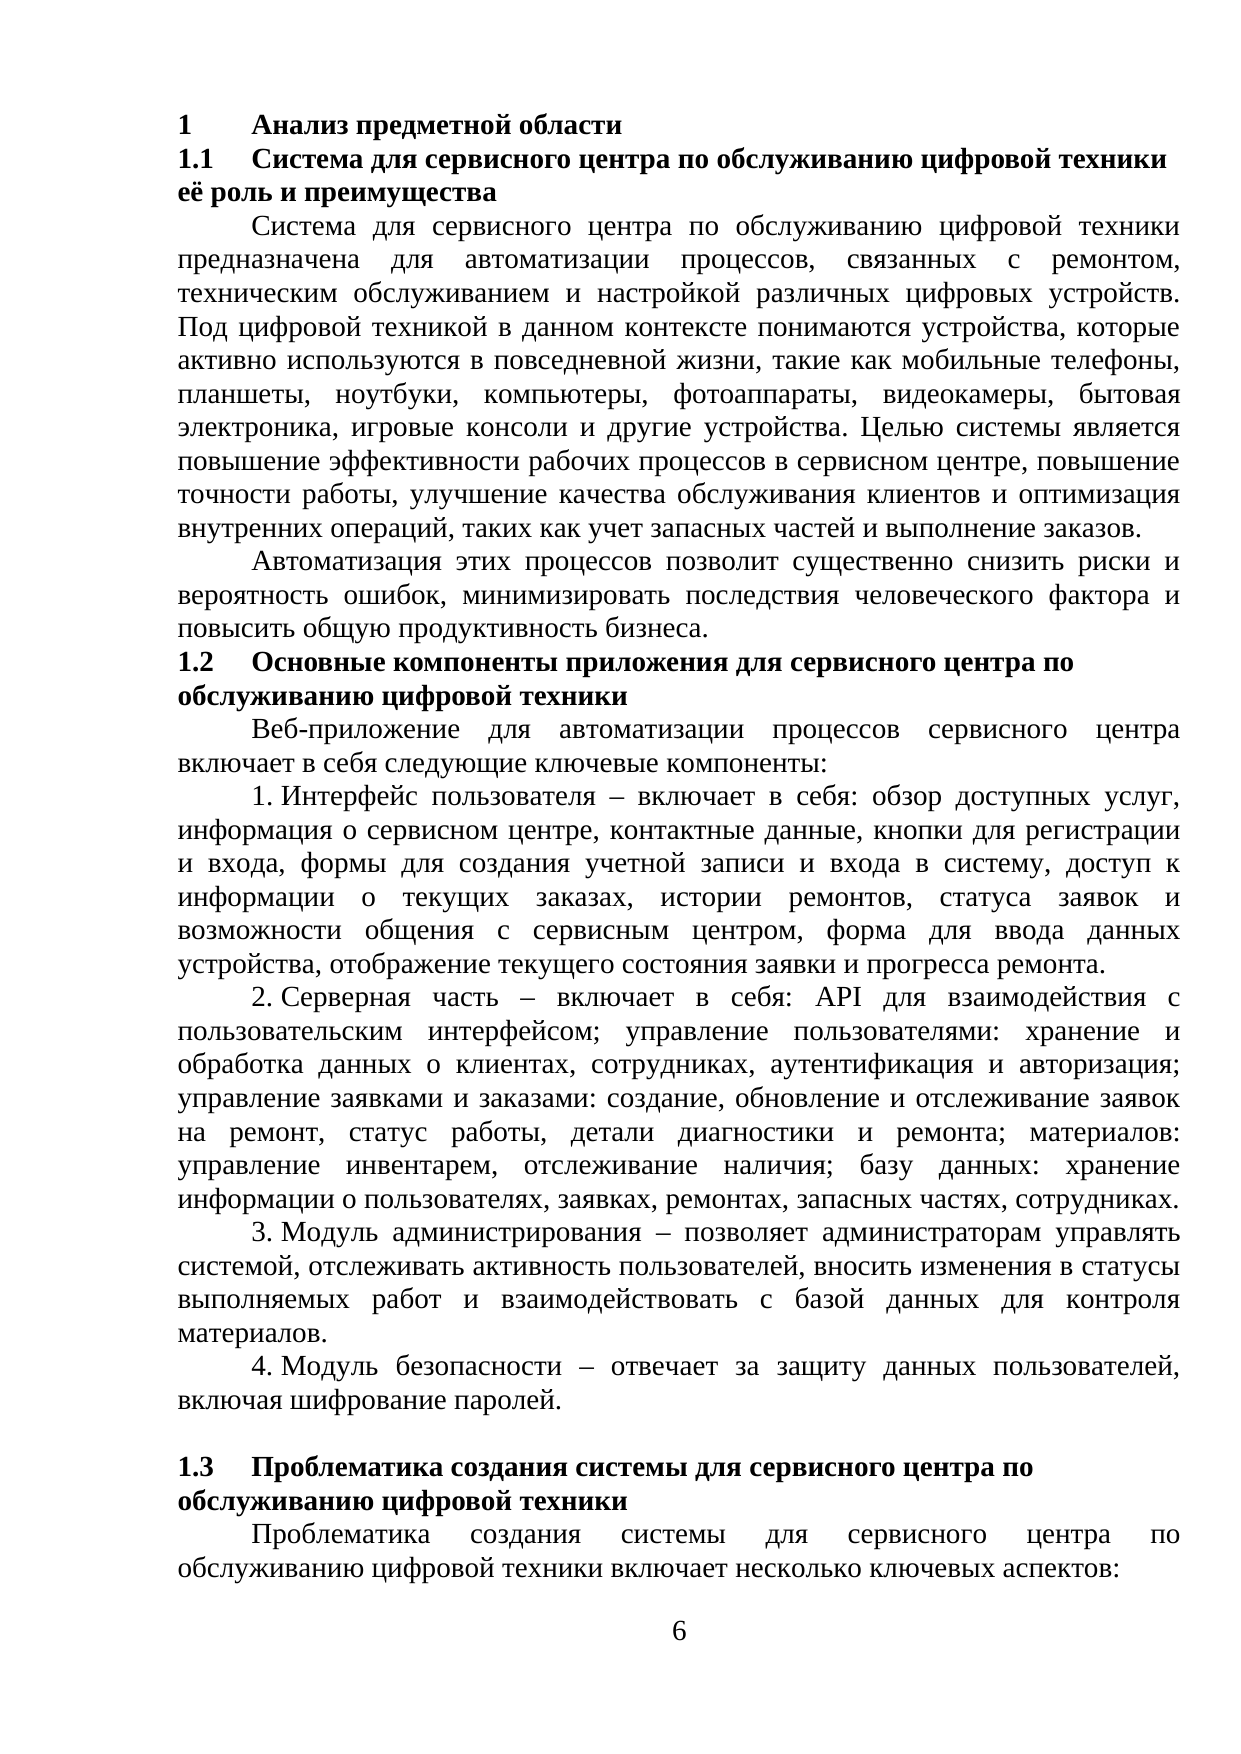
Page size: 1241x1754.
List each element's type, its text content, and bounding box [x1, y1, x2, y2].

text Автоматизация этих процессов позволит существенно снизить риски и вероятность ошибок, минимизировать последствия человеческого фактора и повысить общую продуктивность бизнеса. [177, 543, 1181, 644]
list Модуль администрирования – позволяет администраторам управлять системой, отслеживать активность пользователей, вносить изменения в статусы выполняемых работ и взаимодействовать с базой данных для контроля материалов. [177, 1214, 1181, 1348]
subtitle Основные компоненты приложения для сервисного центра по обслуживанию цифровой техники [177, 644, 1181, 711]
list Модуль безопасности – отвечает за защиту данных пользователей, включая шифрование паролей. [177, 1348, 1181, 1416]
text Веб-приложение для автоматизации процессов сервисного центра включает в себя следующие ключевые компоненты: [177, 711, 1181, 778]
list Интерфейс пользователя – включает в себя: обзор доступных услуг, информация о сервисном центре, контактные данные, кнопки для регистрации и входа, формы для создания учетной записи и входа в систему, доступ к информации о текущих заказах, истории ремонтов, статуса заявок и возможности общения с сервисным центром, форма для ввода данных устройства, отображение текущего состояния заявки и прогресса ремонта. [177, 778, 1181, 979]
text Система для сервисного центра по обслуживанию цифровой техники предназначена для автоматизации процессов, связанных с ремонтом, техническим обслуживанием и настройкой различных цифровых устройств. Под цифровой техникой в данном контексте понимаются устройства, которые активно используются в повседневной жизни, такие как мобильные телефоны, планшеты, ноутбуки, компьютеры, фотоаппараты, видеокамеры, бытовая электроника, игровые консоли и другие устройства. Целью системы является повышение эффективности рабочих процессов в сервисном центре, повышение точности работы, улучшение качества обслуживания клиентов и оптимизация внутренних операций, таких как учет запасных частей и выполнение заказов. [177, 208, 1181, 543]
subtitle Проблематика создания системы для сервисного центра по обслуживанию цифровой техники [177, 1449, 1181, 1516]
subtitle Система для сервисного центра по обслуживанию цифровой техники её роль и преимущества [177, 141, 1181, 208]
text Проблематика создания системы для сервисного центра по обслуживанию цифровой техники включает несколько ключевых аспектов: [177, 1516, 1181, 1583]
subtitle Анализ предметной области [177, 107, 1181, 141]
list Серверная часть – включает в себя: API для взаимодействия с пользовательским интерфейсом; управление пользователями: хранение и обработка данных о клиентах, сотрудниках, аутентификация и авторизация; управление заявками и заказами: создание, обновление и отслеживание заявок на ремонт, статус работы, детали диагностики и ремонта; материалов: управление инвентарем, отслеживание наличия; базу данных: хранение информации о пользователях, заявках, ремонтах, запасных частях, сотрудниках. [177, 979, 1181, 1214]
